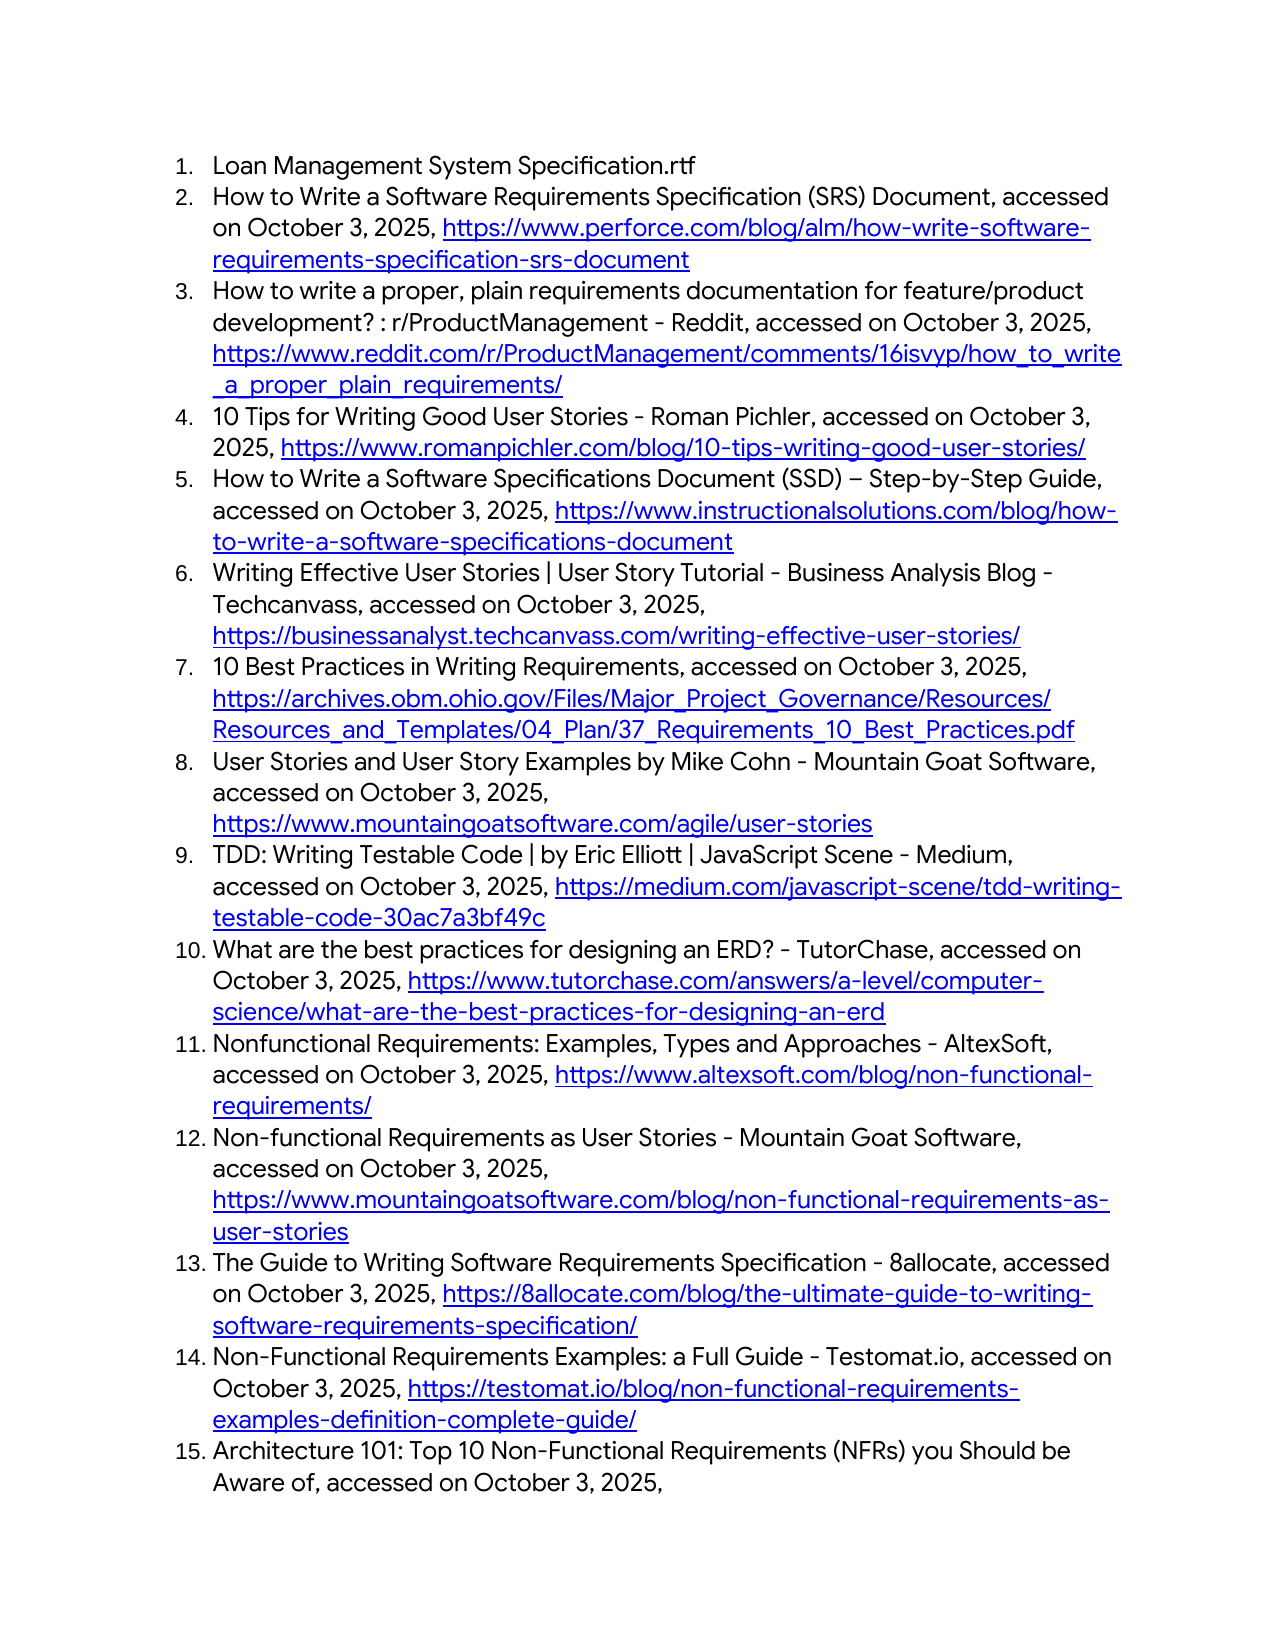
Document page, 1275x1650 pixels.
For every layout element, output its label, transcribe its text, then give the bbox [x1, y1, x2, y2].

list How to Write a Software Requirements Specification (SRS) Document, accessed on October 3, 2025, https://www.perforce.com/blog/alm/how-write-software-requirements-specification-srs-document [175, 181, 1125, 275]
list How to write a proper, plain requirements documentation for feature/product development? : r/ProductManagement - Reddit, accessed on October 3, 2025, https://www.reddit.com/r/ProductManagement/comments/16isvyp/how_to_write_a_proper_plain_requirements/ [175, 275, 1125, 401]
list 10 Best Practices in Writing Requirements, accessed on October 3, 2025, https://archives.obm.ohio.gov/Files/Major_Project_Governance/Resources/Resources_and_Templates/04_Plan/37_Requirements_10_Best_Practices.pdf [175, 652, 1125, 746]
list Loan Management System Specification.rtf [175, 150, 1125, 181]
list User Stories and User Story Examples by Mike Cohn - Mountain Goat Software, accessed on October 3, 2025, https://www.mountaingoatsoftware.com/agile/user-stories [175, 746, 1125, 840]
list 10 Tips for Writing Good User Stories - Roman Pichler, accessed on October 3, 2025, https://www.romanpichler.com/blog/10-tips-writing-good-user-stories/ [175, 401, 1125, 463]
list The Guide to Writing Software Requirements Specification - 8allocate, accessed on October 3, 2025, https://8allocate.com/blog/the-ultimate-guide-to-writing-software-requirements-specification/ [175, 1247, 1125, 1341]
list Non-functional Requirements as User Stories - Mountain Goat Software, accessed on October 3, 2025, https://www.mountaingoatsoftware.com/blog/non-functional-requirements-as-user-stories [175, 1122, 1125, 1247]
list Non-Functional Requirements Examples: a Full Guide - Testomat.io, accessed on October 3, 2025, https://testomat.io/blog/non-functional-requirements-examples-definition-complete-guide/ [175, 1341, 1125, 1436]
list TDD: Writing Testable Code | by Eric Elliott | JavaScript Scene - Medium, accessed on October 3, 2025, https://medium.com/javascript-scene/tdd-writing-testable-code-30ac7a3bf49c [175, 840, 1125, 934]
list Writing Effective User Stories | User Story Tutorial - Business Analysis Blog - Techcanvass, accessed on October 3, 2025, https://businessanalyst.techcanvass.com/writing-effective-user-stories/ [175, 558, 1125, 652]
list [175, 1436, 1125, 1498]
list Nonfunctional Requirements: Examples, Types and Approaches - AltexSoft, accessed on October 3, 2025, https://www.altexsoft.com/blog/non-functional-requirements/ [175, 1028, 1125, 1122]
list How to Write a Software Specifications Document (SSD) – Step-by-Step Guide, accessed on October 3, 2025, https://www.instructionalsolutions.com/blog/how-to-write-a-software-specifications-document [175, 463, 1125, 558]
list What are the best practices for designing an ERD? - TutorChase, accessed on October 3, 2025, https://www.tutorchase.com/answers/a-level/computer-science/what-are-the-best-practices-for-designing-an-erd [175, 934, 1125, 1028]
